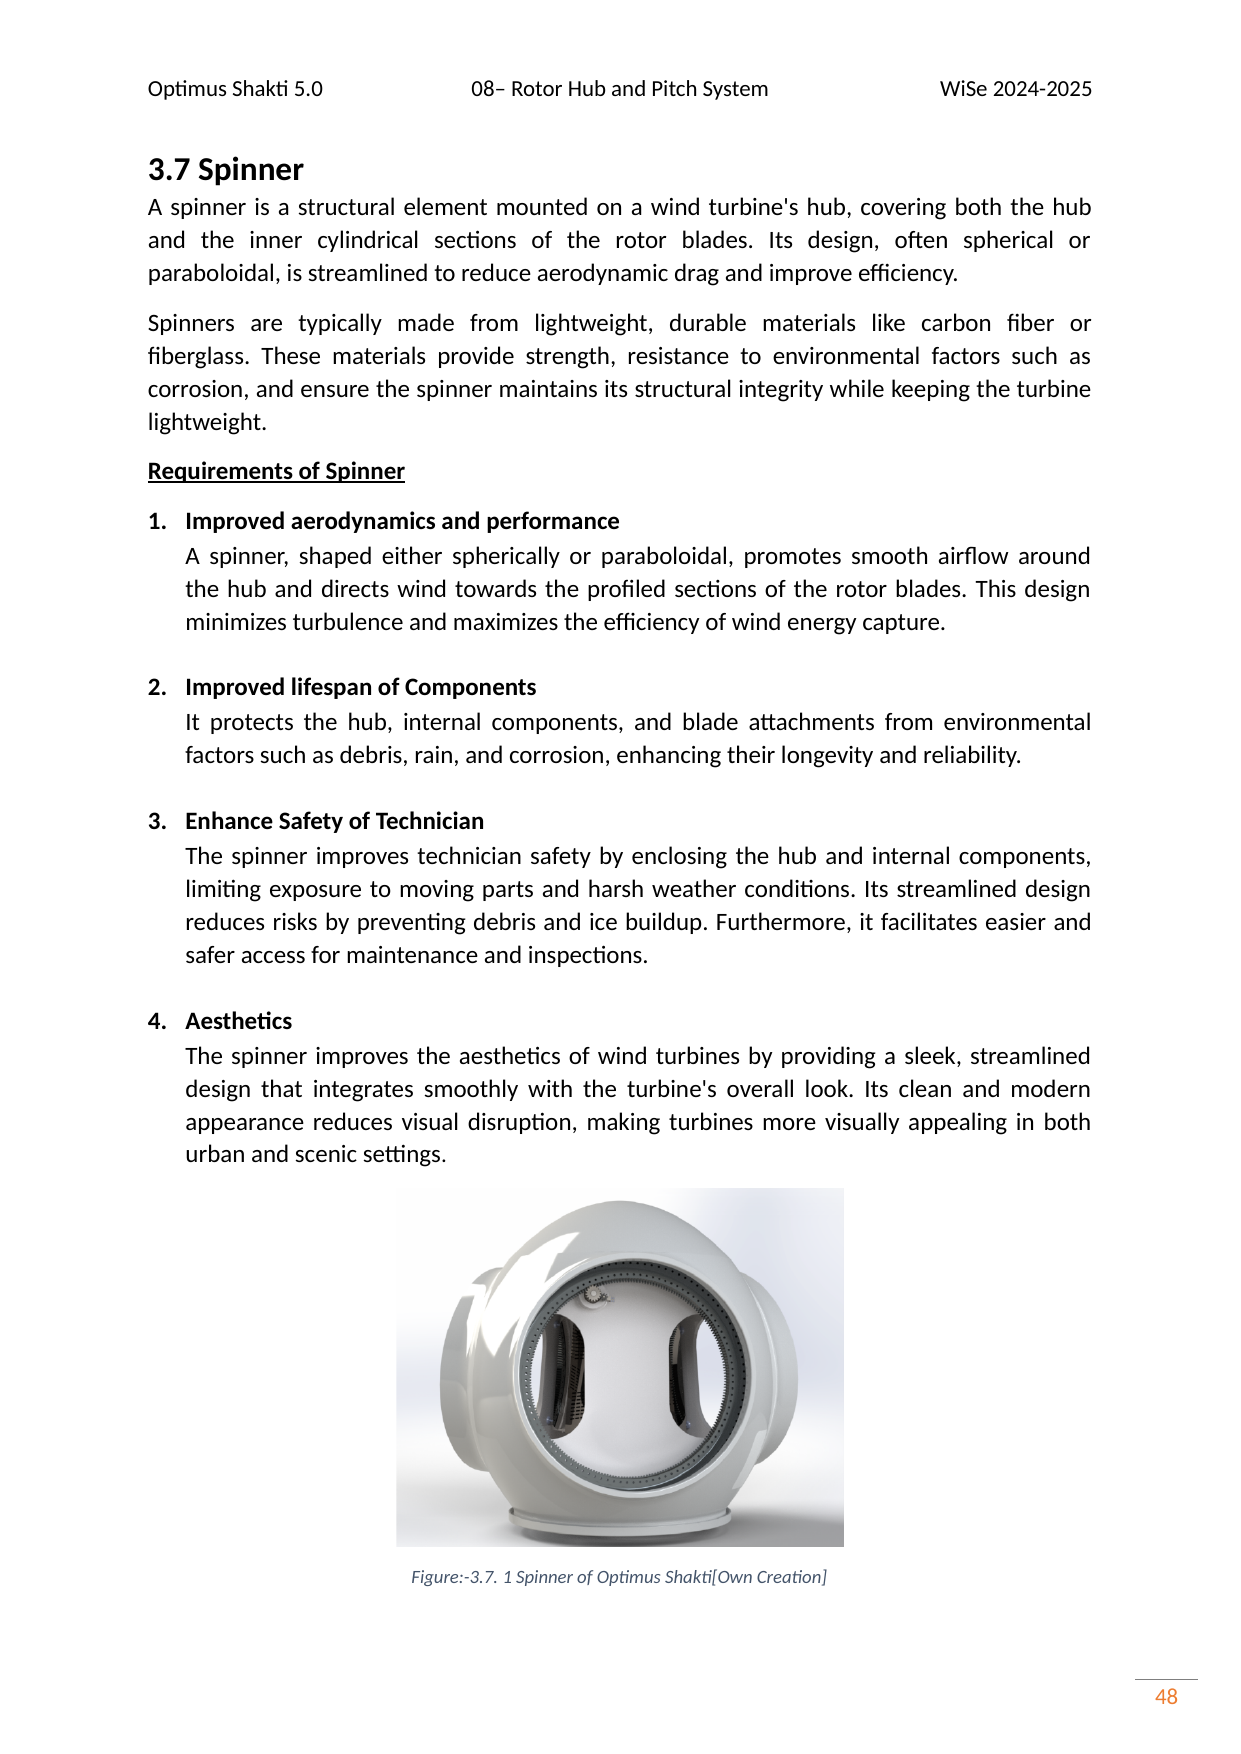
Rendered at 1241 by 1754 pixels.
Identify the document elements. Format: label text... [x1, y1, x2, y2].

text Spinners are typically made from lightweight, durable materials like carbon fiber or fiberglass. These materials provide strength, resistance to environmental factors such as corrosion, and ensure the spinner maintains its structural integrity while keeping the turbine lightweight. [148, 307, 1093, 436]
list It protects the hub, internal components, and blade attachments from environmental factors such as debris, rain, and corrosion, enhancing their longevity and reliability. [185, 707, 1093, 770]
list Improved lifespan of Components [148, 672, 1093, 702]
list The spinner improves the aesthetics of wind turbines by providing a sleek, streamlined design that integrates smoothly with the turbine's overall look. Its clean and modern appearance reduces visual disruption, making turbines more visually appealing in both urban and scenic settings. [185, 1040, 1093, 1169]
picture [396, 1188, 844, 1547]
list The spinner improves technician safety by enclosing the hub and internal components, limiting exposure to moving parts and harsh weather conditions. Its streamlined design reduces risks by preventing debris and ice buildup. Furthermore, it facilitates easier and safer access for maintenance and inspections. [185, 840, 1093, 969]
list Aesthetics [148, 1005, 1093, 1035]
list A spinner, shaped either spherically or paraboloidal, promotes smooth airflow around the hub and directs wind towards the profiled sections of the rotor blades. This design minimizes turbulence and maximizes the efficiency of wind energy capture. [185, 540, 1093, 636]
subtitle 3.7 Spinner [148, 148, 1093, 188]
list Improved aerodynamics and performance [148, 505, 1093, 535]
text Requirements of Spinner [148, 455, 1093, 486]
text A spinner is a structural element mounted on a wind turbine's hub, covering both the hub and the inner cylindrical sections of the rotor blades. Its design, often spherical or paraboloidal, is streamlined to reduce aerodynamic drag and improve efficiency. [148, 192, 1093, 288]
list Enhance Safety of Technician [148, 805, 1093, 836]
